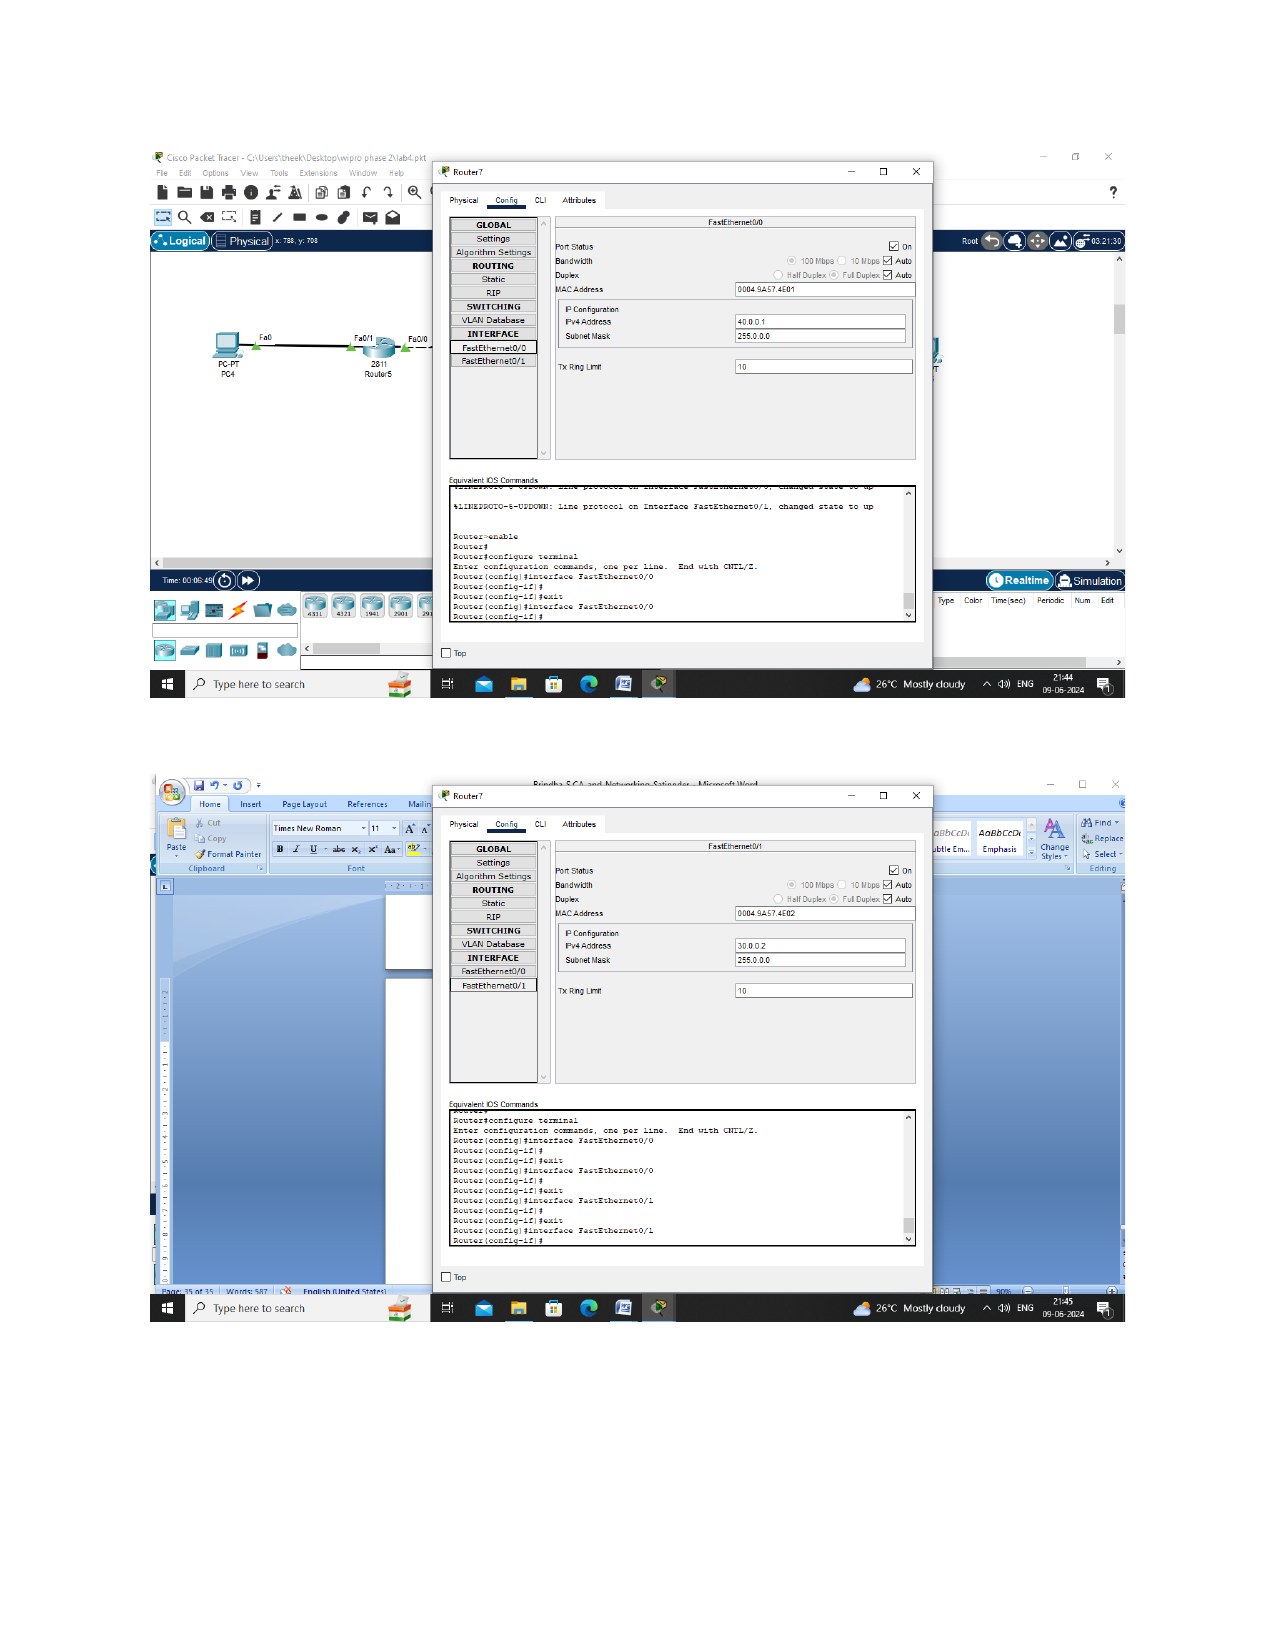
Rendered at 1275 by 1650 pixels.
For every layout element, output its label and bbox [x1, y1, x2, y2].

picture [150, 150, 1125, 698]
picture [150, 774, 1125, 1322]
picture [183, 240, 190, 246]
